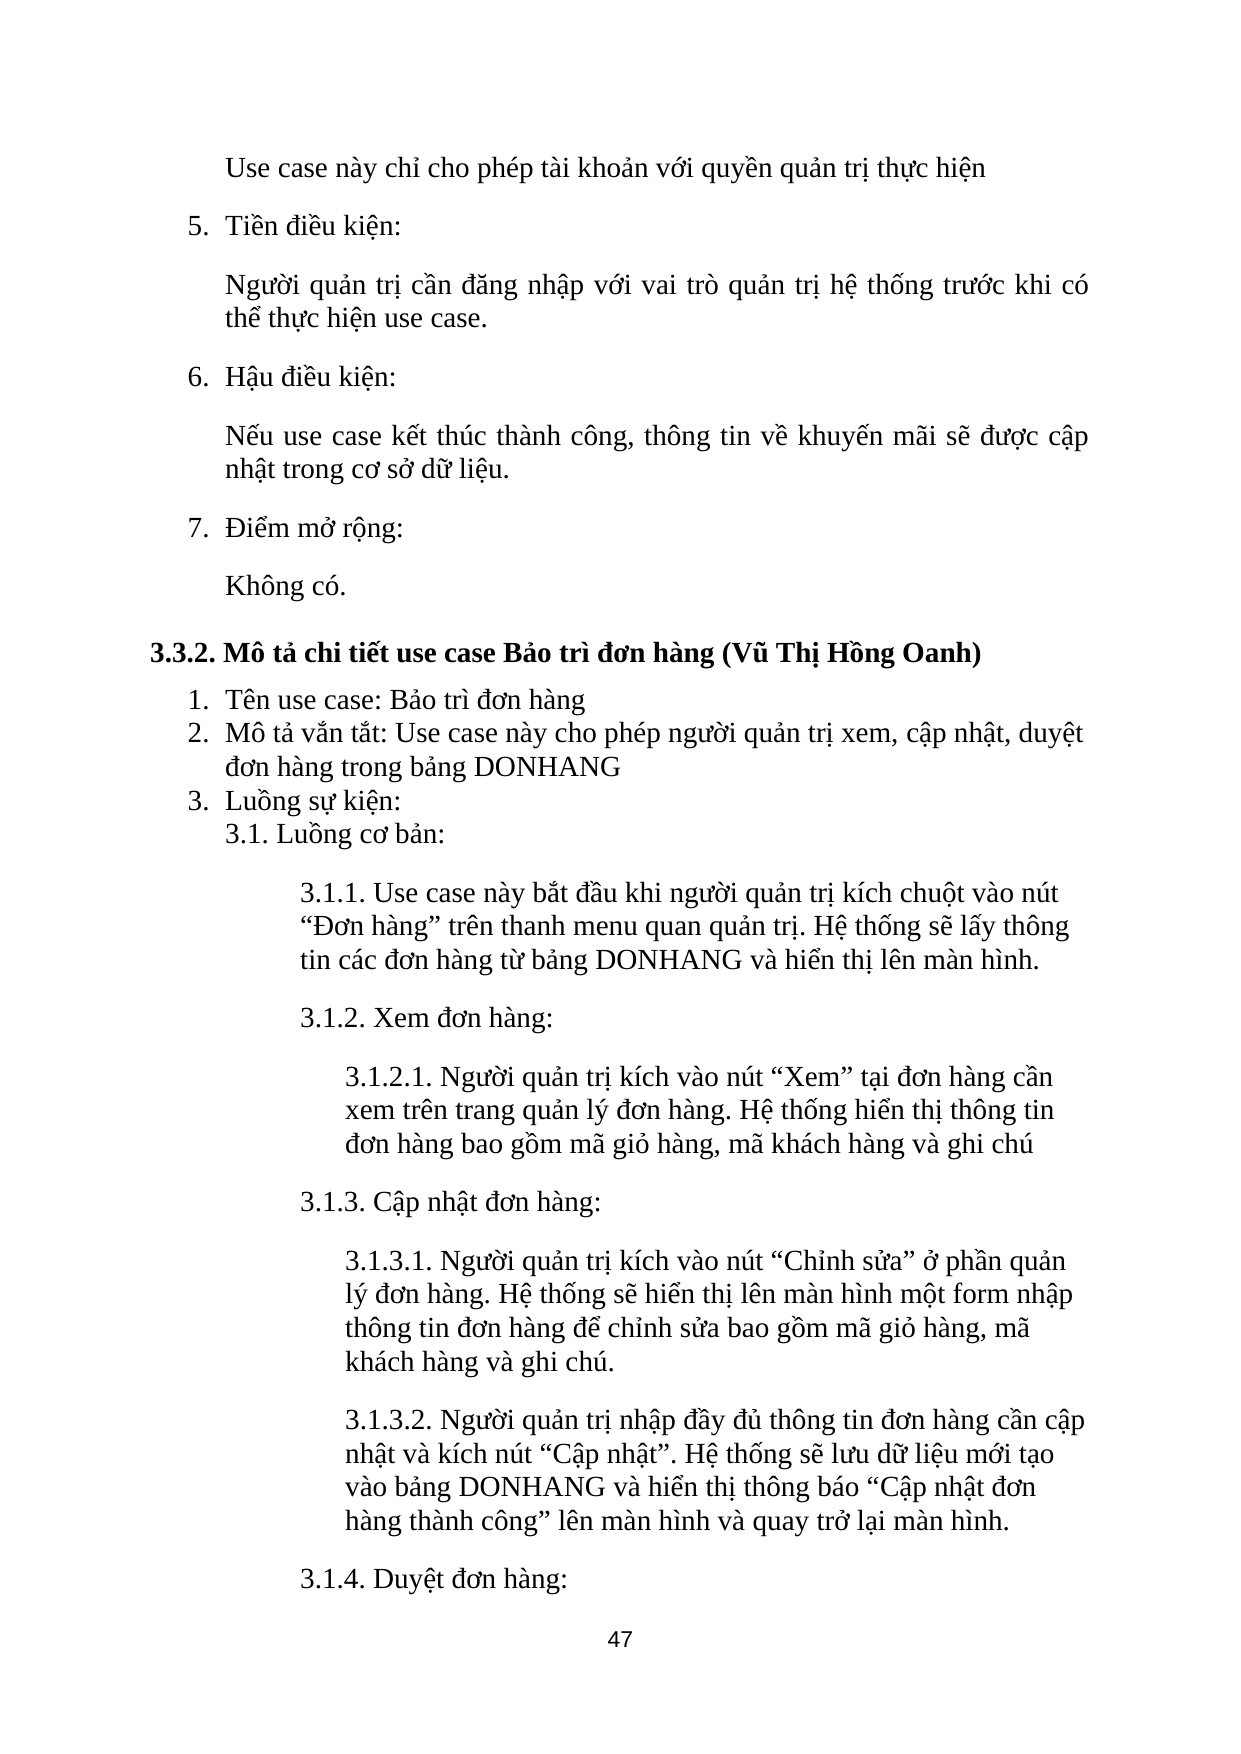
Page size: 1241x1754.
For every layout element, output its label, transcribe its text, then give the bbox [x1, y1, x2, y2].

text Use case này chỉ cho phép tài khoản với quyền quản trị thực hiện [150, 150, 1090, 183]
text 3.1.2.1. Người quản trị kích vào nút “Xem” tại đơn hàng cần xem trên trang quản lý đơn hàng. Hệ thống hiển thị thông tin đơn hàng bao gồm mã giỏ hàng, mã khách hàng và ghi chú [345, 1059, 1090, 1159]
list Tên use case: Bảo trì đơn hàng [187, 682, 1090, 716]
text 3.1.2. Xem đơn hàng: [300, 1000, 1090, 1034]
subtitle 3.3.2. Mô tả chi tiết use case Bảo trì đơn hàng (Vũ Thị Hồng Oanh) [150, 635, 1090, 669]
text 3.1.4. Duyệt đơn hàng: [300, 1561, 1090, 1595]
list Tiền điều kiện: [187, 208, 1090, 242]
text 3.1.1. Use case này bắt đầu khi người quản trị kích chuột vào nút “Đơn hàng” trên thanh menu quan quản trị. Hệ thống sẽ lấy thông tin các đơn hàng từ bảng DONHANG và hiển thị lên màn hình. [300, 875, 1090, 975]
text 3.1.3.2. Người quản trị nhập đầy đủ thông tin đơn hàng cần cập nhật và kích nút “Cập nhật”. Hệ thống sẽ lưu dữ liệu mới tạo vào bảng DONHANG và hiển thị thông báo “Cập nhật đơn hàng thành công” lên màn hình và quay trở lại màn hình. [345, 1402, 1090, 1536]
text 3.1. Luồng cơ bản: [225, 816, 1090, 850]
text Nếu use case kết thúc thành công, thông tin về khuyến mãi sẽ được cập nhật trong cơ sở dữ liệu. [225, 418, 1090, 485]
text 3.1.3.1. Người quản trị kích vào nút “Chỉnh sửa” ở phần quản lý đơn hàng. Hệ thống sẽ hiển thị lên màn hình một form nhập thông tin đơn hàng để chỉnh sửa bao gồm mã giỏ hàng, mã khách hàng và ghi chú. [345, 1243, 1090, 1377]
text 3.1.3. Cập nhật đơn hàng: [300, 1184, 1090, 1218]
text Không có. [225, 568, 1090, 602]
text Người quản trị cần đăng nhập với vai trò quản trị hệ thống trước khi có thể thực hiện use case. [225, 267, 1090, 334]
list Mô tả vắn tắt: Use case này cho phép người quản trị xem, cập nhật, duyệt đơn hàng trong bảng DONHANG [187, 716, 1090, 783]
list Hậu điều kiện: [187, 359, 1090, 393]
list Điểm mở rộng: [187, 510, 1090, 543]
list Luồng sự kiện: [187, 783, 1090, 816]
